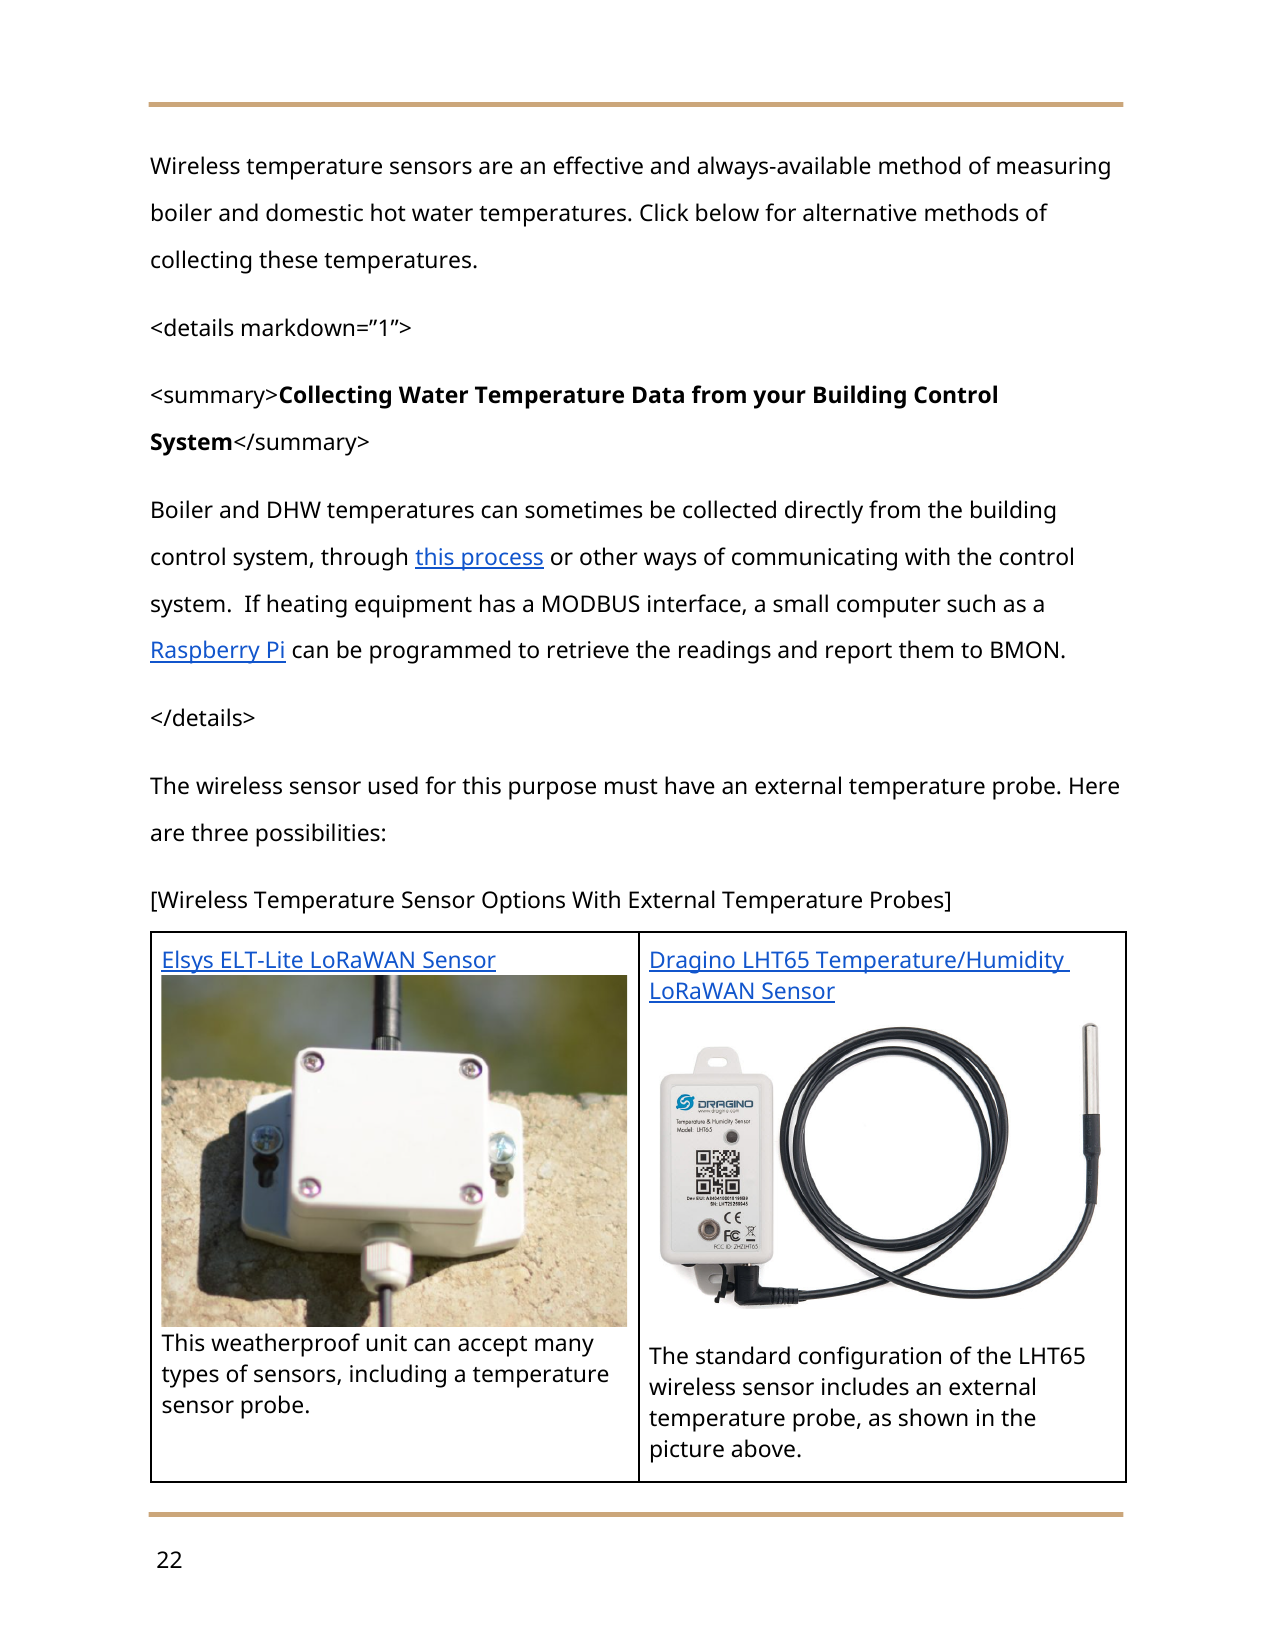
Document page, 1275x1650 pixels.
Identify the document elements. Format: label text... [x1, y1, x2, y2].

text Wireless temperature sensors are an effective and always-available method of measuring boiler and domestic hot water temperatures. Click below for alternative methods of collecting these temperatures. [150, 150, 1125, 275]
picture [148, 1512, 1124, 1517]
picture [648, 1006, 1115, 1309]
table_header Elsys ELT-Lite LoRaWAN Sensor This weatherproof unit can accept many types of sensors, including a temperature sensor probe. [152, 933, 638, 1481]
picture [148, 102, 1124, 107]
text [Wireless Temperature Sensor Options With External Temperature Probes] [150, 884, 1125, 916]
text </details> [150, 702, 1125, 733]
text <details markdown=”1”> [150, 311, 1125, 343]
text The wireless sensor used for this purpose must have an external temperature probe. Here are three possibilities: [150, 770, 1125, 848]
text Boiler and DHW temperatures can sometimes be collected directly from the building control system, through this process or other ways of communicating with the control system. If heating equipment has a MODBUS interface, a small computer such as a Raspberry Pi can be programmed to retrieve the readings and report them to BMON. [150, 494, 1125, 666]
picture [161, 975, 628, 1327]
text <summary>Collecting Water Temperature Data from your Building Control System</summary> [150, 379, 1125, 457]
table_header Dragino LHT65 Temperature/Humidity LoRaWAN Sensor The standard configuration of the LHT65 wireless sensor includes an external temperature probe, as shown in the picture above. [640, 933, 1125, 1481]
